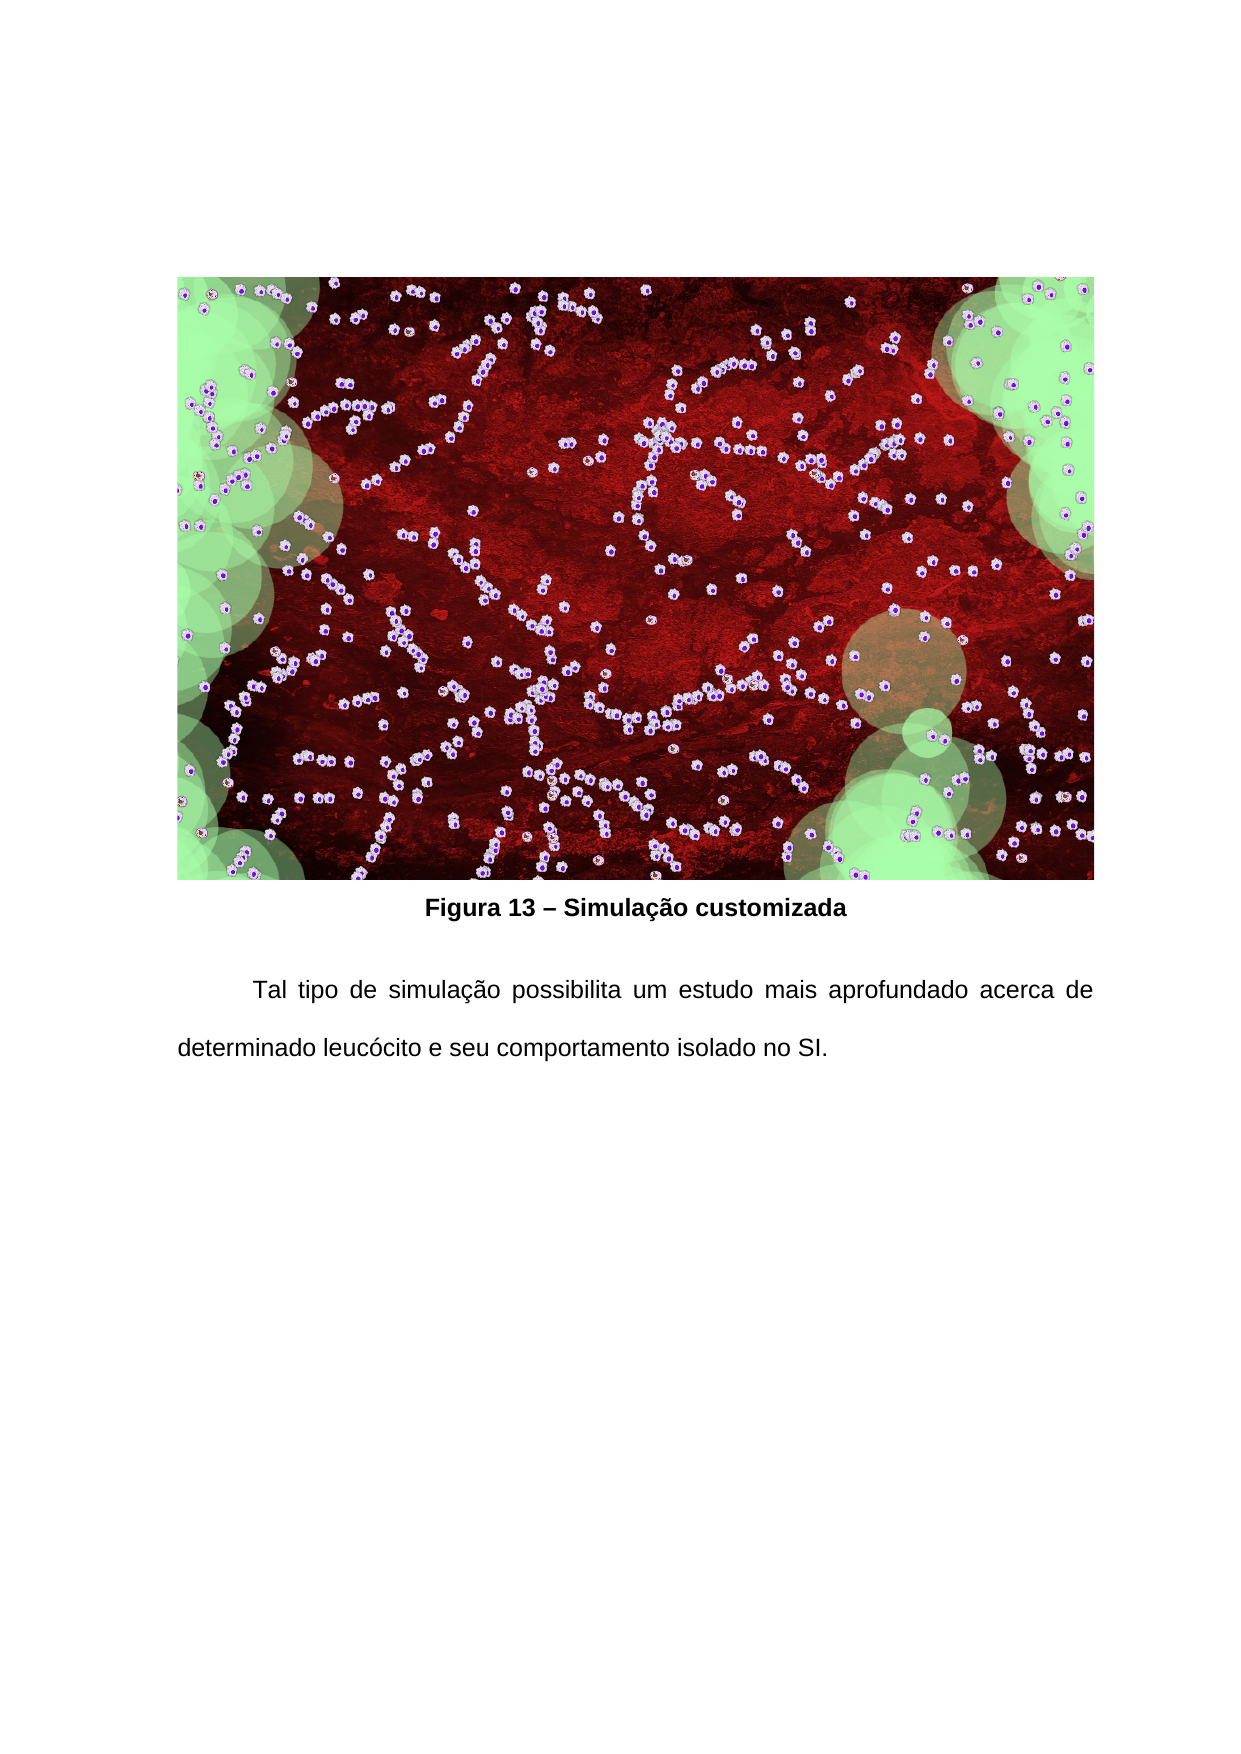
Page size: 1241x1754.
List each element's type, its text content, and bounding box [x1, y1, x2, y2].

text Figura 13 – Simulação customizada [177, 893, 1094, 922]
picture [177, 277, 1095, 880]
text Tal tipo de simulação possibilita um estudo mais aprofundado acerca de determinado leucócito e seu comportamento isolado no SI. [177, 975, 1094, 1062]
